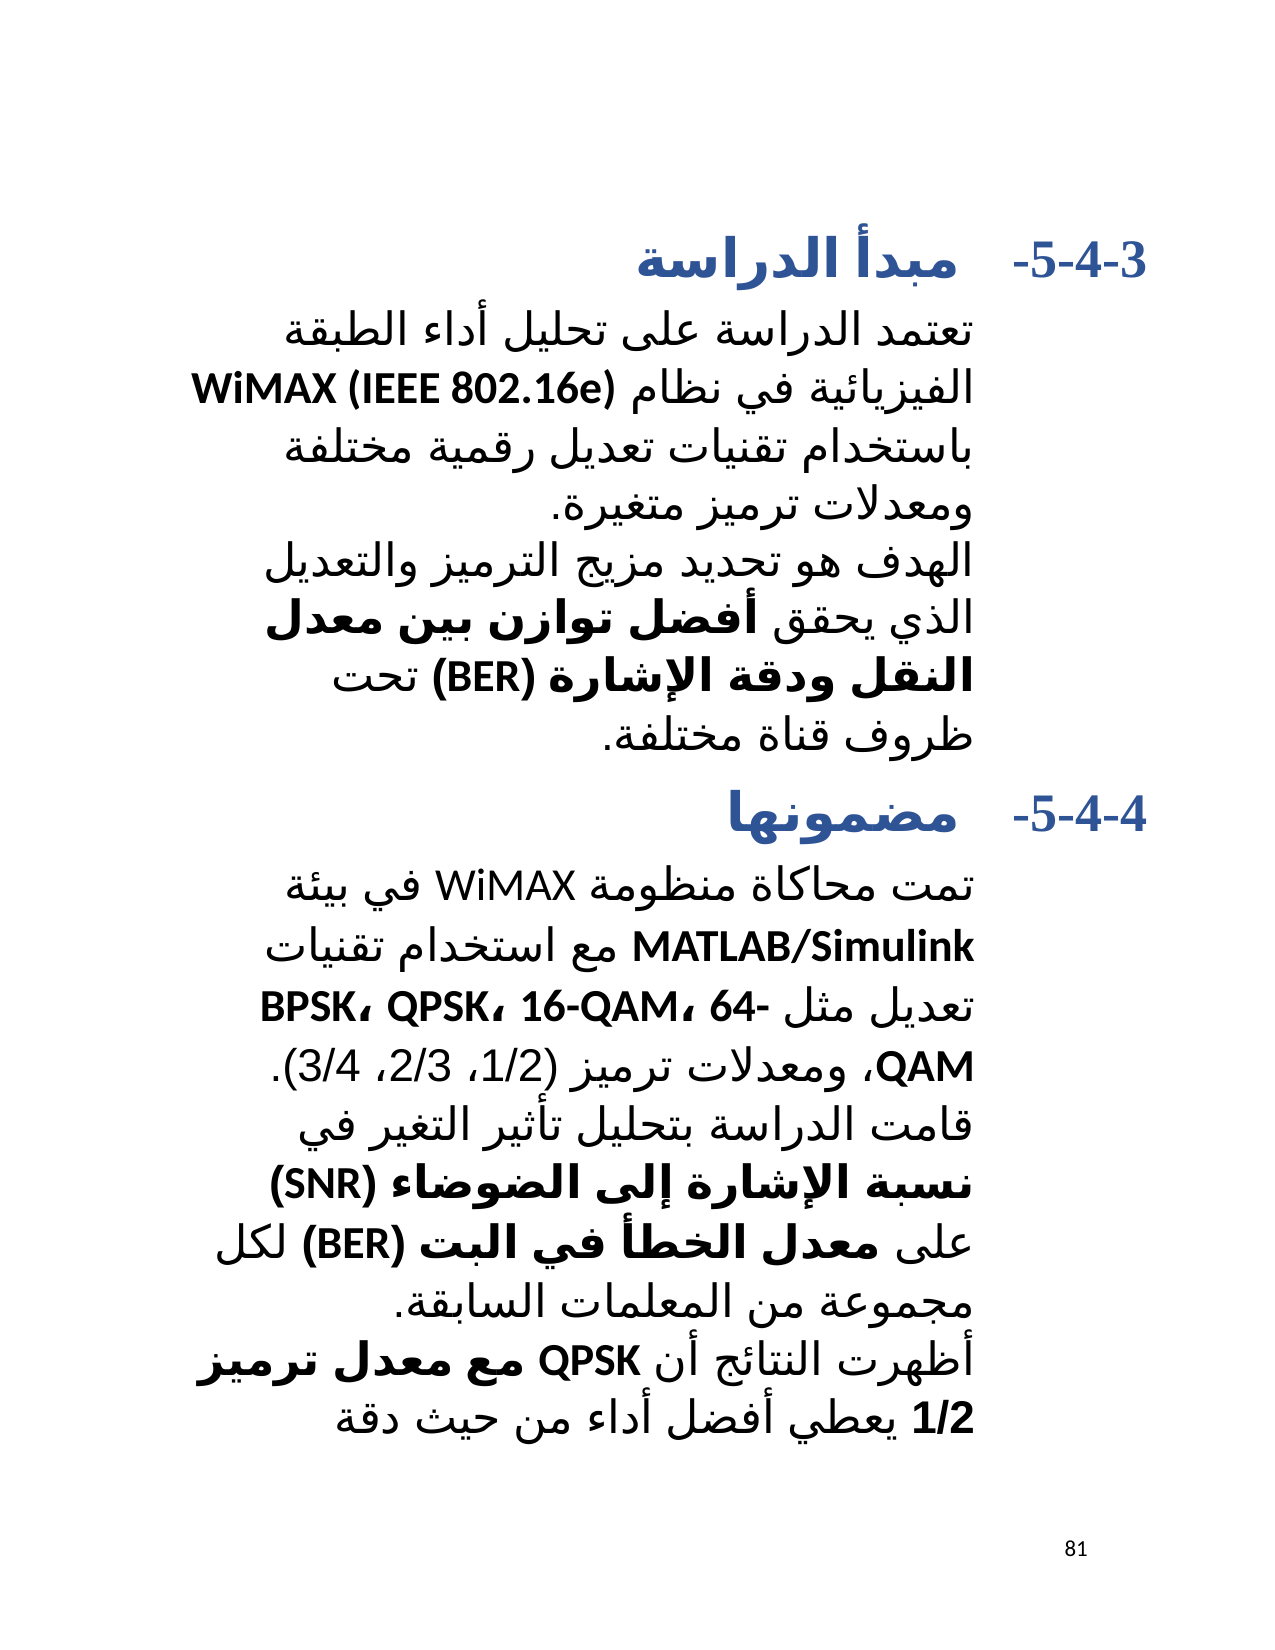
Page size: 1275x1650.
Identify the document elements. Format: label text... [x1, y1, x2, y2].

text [187, 856, 975, 1444]
text تعتمد الدراسة على تحليل أداء الطبقة الفيزيائية في نظام WiMAX (IEEE 802.16e) باستخدام تقنيات تعديل رقمية مختلفة ومعدلات ترميز متغيرة. الهدف هو تحديد مزيج الترميز والتعديل الذي يحقق أفضل توازن بين معدل النقل ودقة الإشارة (BER) تحت ظروف قناة مختلفة. [187, 302, 975, 760]
subtitle مبدأ الدراسة [187, 227, 1012, 289]
subtitle مضمونها [187, 781, 1012, 843]
